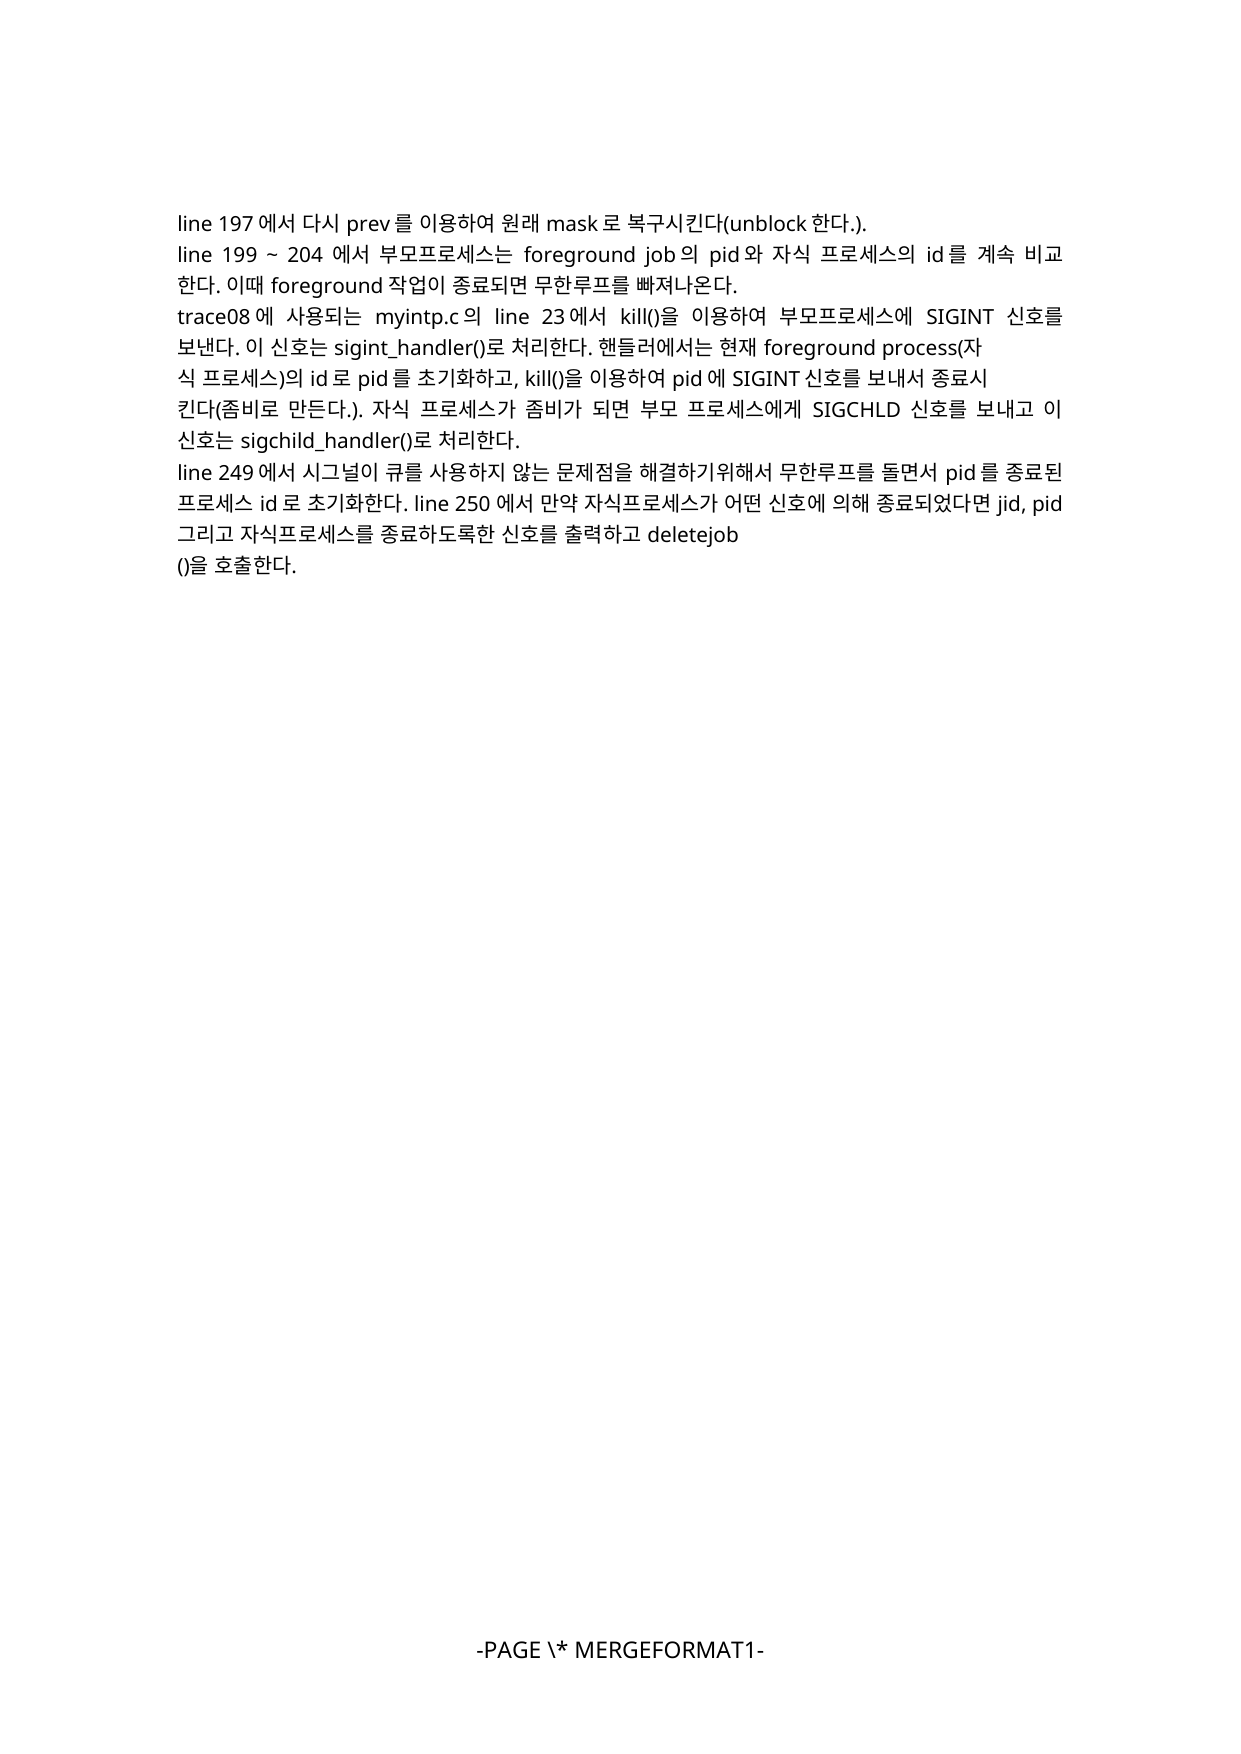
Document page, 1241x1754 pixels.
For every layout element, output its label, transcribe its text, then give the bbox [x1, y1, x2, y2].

text ()을 호출한다. [177, 549, 1063, 580]
text trace08에 사용되는 myintp.c의 line 23에서 kill()을 이용하여 부모프로세스에 SIGINT 신호를 보낸다. 이 신호는 sigint_handler()로 처리한다. 핸들러에서는 현재 foreground process(자 [177, 300, 1063, 362]
text 식 프로세스)의 id로 pid를 초기화하고, kill()을 이용하여 pid에 SIGINT신호를 보내서 종료시 [177, 362, 1063, 393]
text 킨다(좀비로 만든다.). 자식 프로세스가 좀비가 되면 부모 프로세스에게 SIGCHLD 신호를 보내고 이 신호는 sigchild_handler()로 처리한다. [177, 394, 1063, 455]
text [177, 207, 1063, 237]
text line 199 ~ 204 에서 부모프로세스는 foreground job의 pid와 자식 프로세스의 id를 계속 비교 한다. 이때 foreground 작업이 종료되면 무한루프를 빠져나온다. [177, 238, 1063, 299]
text line 249에서 시그널이 큐를 사용하지 않는 문제점을 해결하기위해서 무한루프를 돌면서 pid를 종료된 프로세스 id로 초기화한다. line 250 에서 만약 자식프로세스가 어떤 신호에 의해 종료되었다면 jid, pid 그리고 자식프로세스를 종료하도록한 신호를 출력하고 deletejob [177, 456, 1063, 548]
